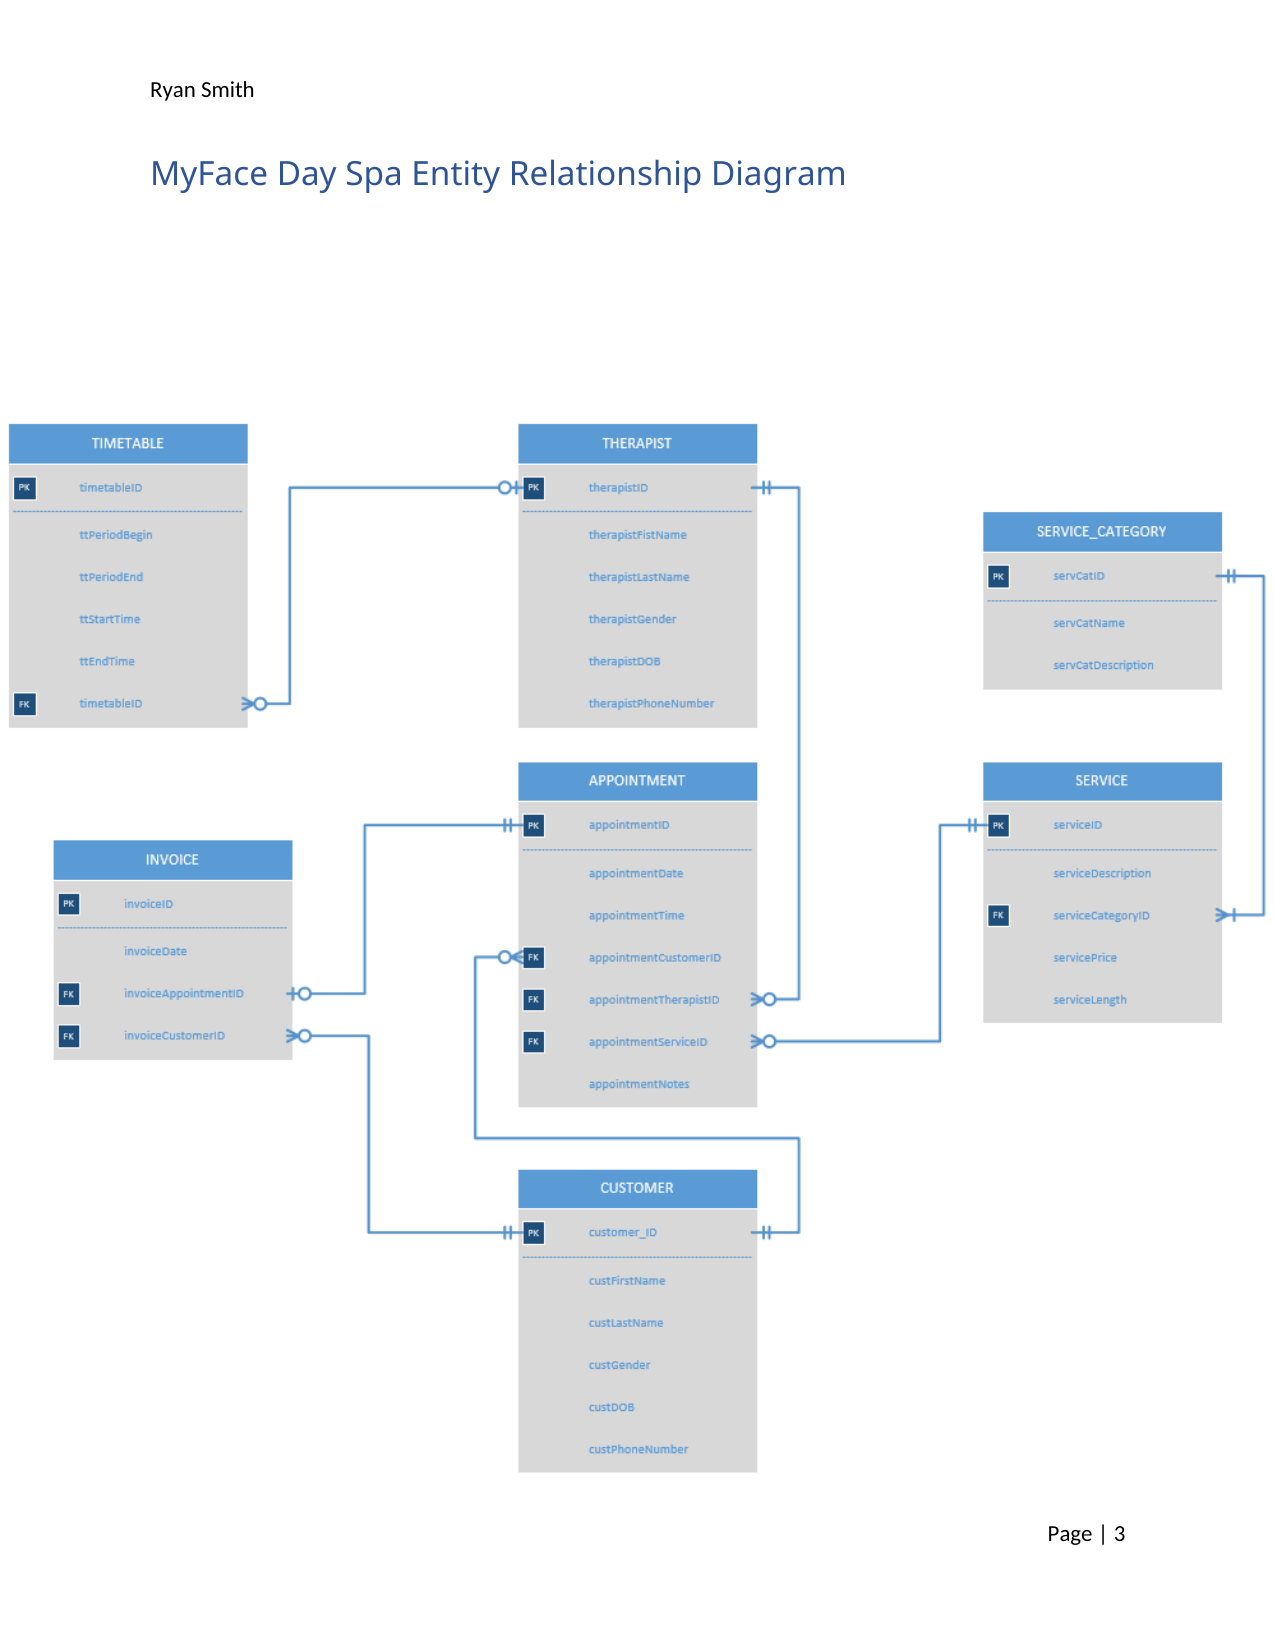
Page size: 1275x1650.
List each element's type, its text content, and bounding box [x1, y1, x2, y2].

picture [4, 419, 1272, 1479]
subtitle MyFace Day Spa Entity Relationship Diagram [150, 150, 1125, 195]
